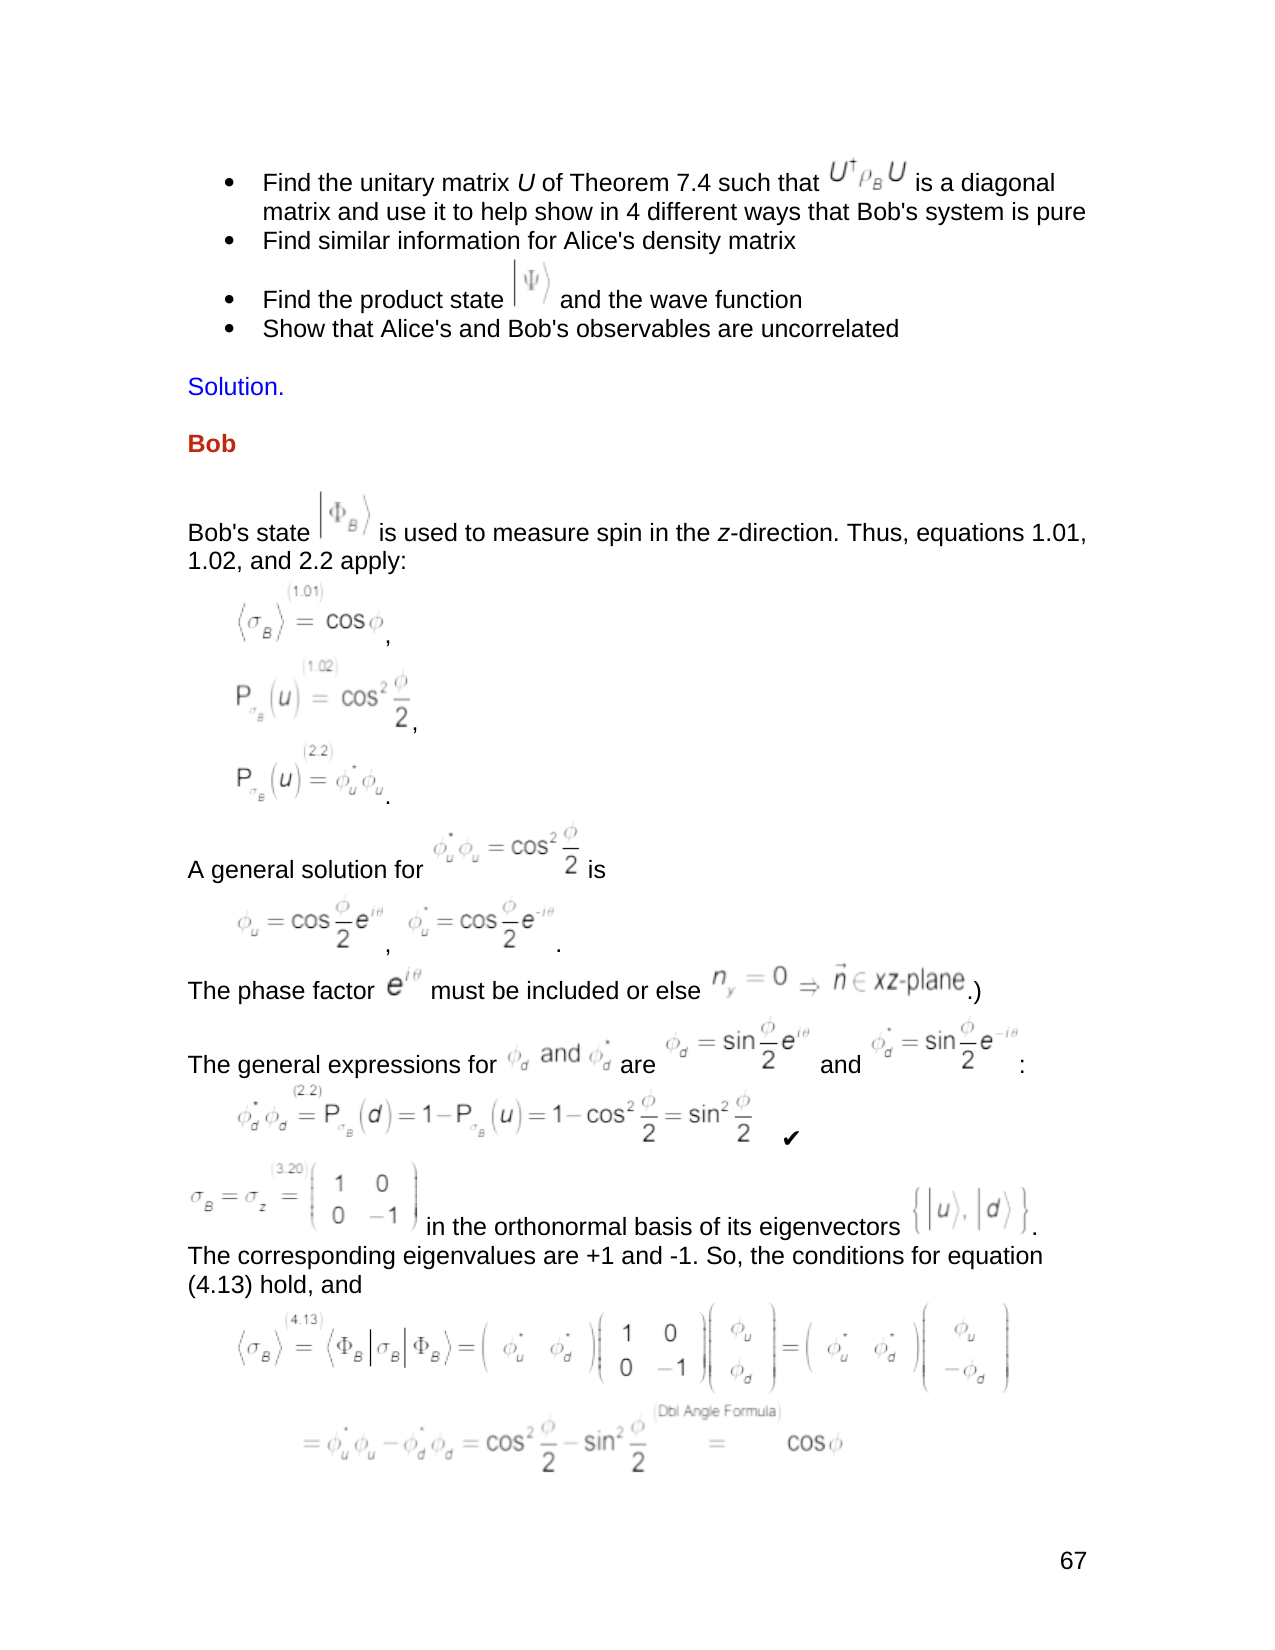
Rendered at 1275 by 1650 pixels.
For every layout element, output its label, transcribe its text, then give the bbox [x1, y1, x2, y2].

list Find similar information for Alice's density matrix [225, 226, 1087, 254]
text , [187, 575, 1087, 649]
text . [187, 736, 1087, 810]
text Bob [187, 429, 1087, 458]
text ✔ [187, 1078, 1087, 1154]
text A general solution for is [187, 810, 1087, 884]
list Find the product state and the wave function [225, 254, 1087, 314]
list Show that Alice's and Bob's observables are uncorrelated [225, 314, 1087, 343]
text The phase factor must be included or else .) [187, 958, 1087, 1004]
text , [187, 649, 1087, 736]
text , . [187, 884, 1087, 958]
list Find the unitary matrix U of Theorem 7.4 such that is a diagonal matrix and use it to help show in 4 different ways that Bob's system is pure [225, 150, 1087, 226]
text Bob's state is used to measure spin in the z-direction. Thus, equations 1.01, 1.02, and 2.2 apply: [187, 487, 1087, 575]
text The general expressions for are and : [187, 1004, 1087, 1078]
text in the orthonormal basis of its eigenvectors . The corresponding eigenvalues are +1 and -1. So, the conditions for equation (4.13) hold, and [187, 1154, 1087, 1298]
text Solution. [187, 372, 1087, 401]
